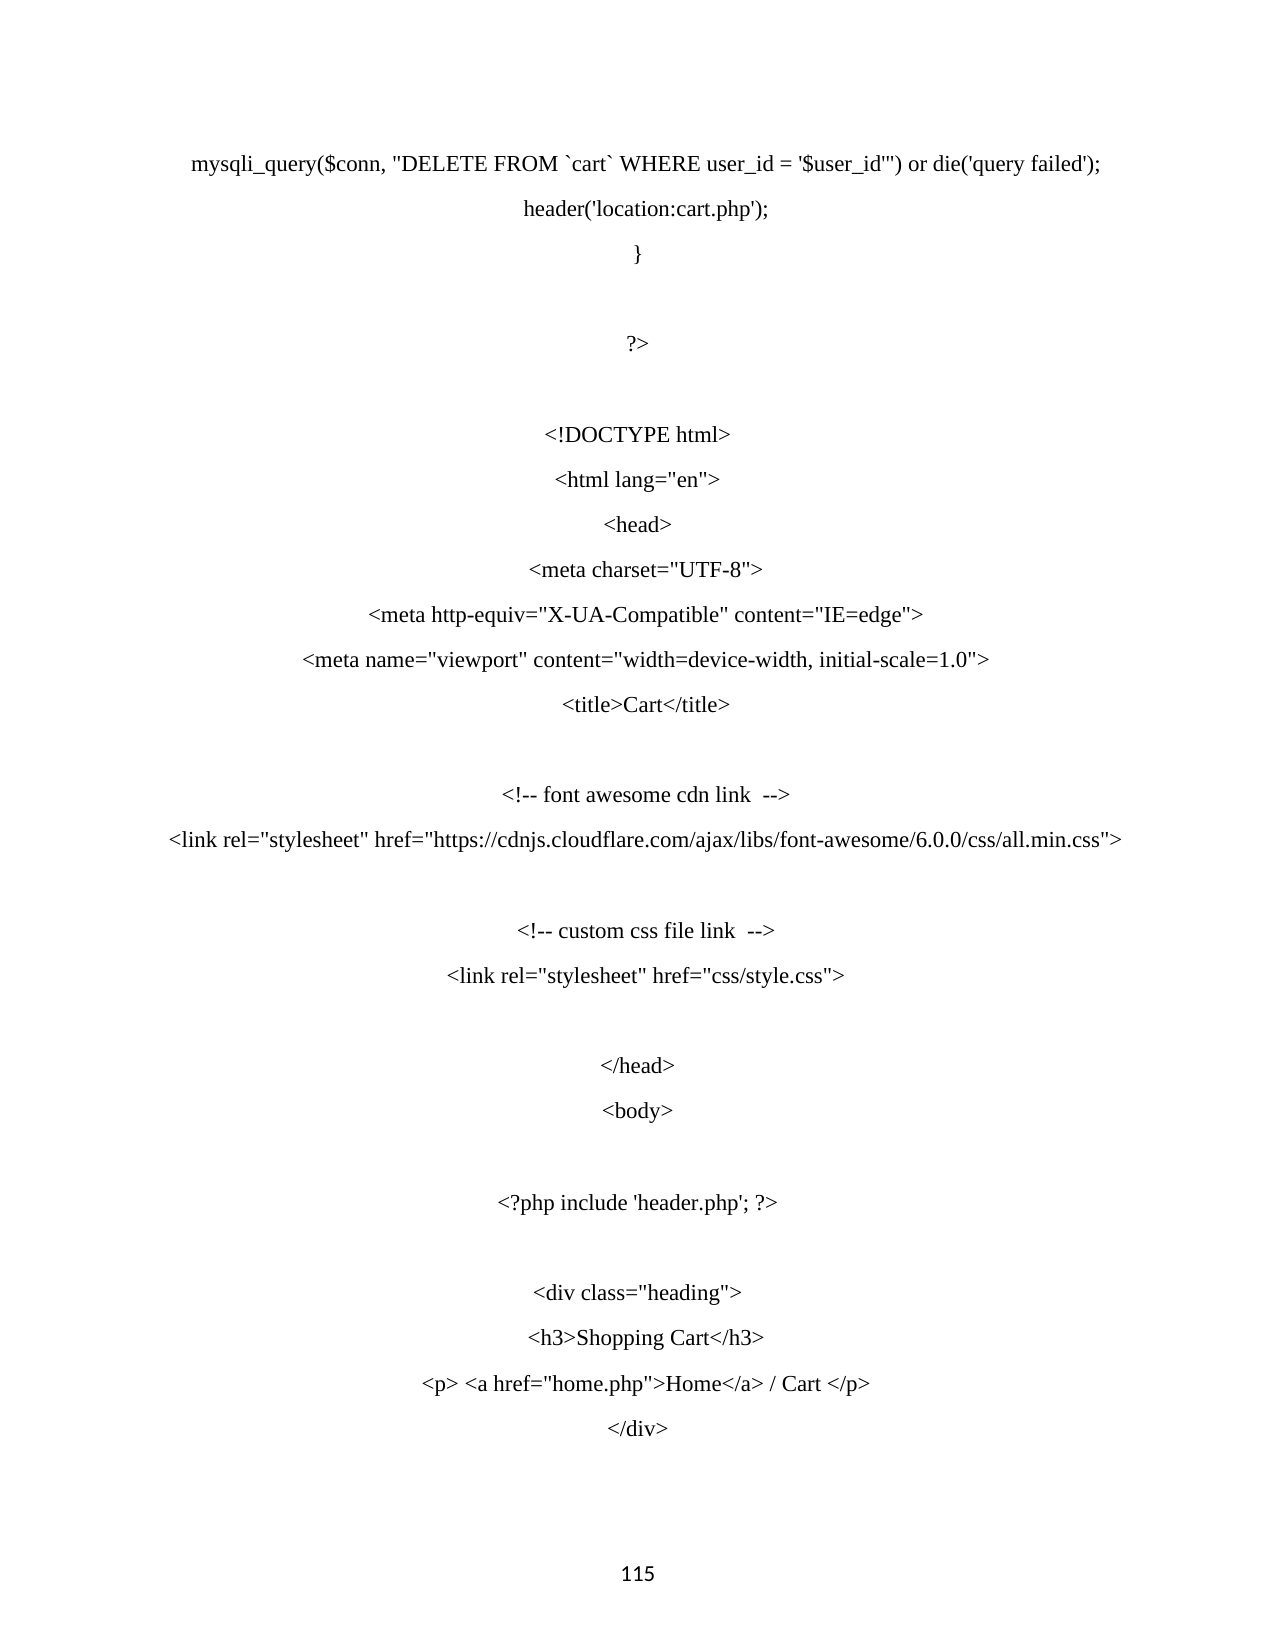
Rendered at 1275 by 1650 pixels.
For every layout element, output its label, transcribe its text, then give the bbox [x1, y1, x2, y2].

text <!DOCTYPE html> [150, 421, 1125, 447]
text <?php include 'header.php'; ?> [150, 1189, 1125, 1216]
text <link rel="stylesheet" href="https://cdnjs.cloudflare.com/ajax/libs/font-awesome/6.0.0/css/all.min.css"> [150, 827, 1125, 853]
text <link rel="stylesheet" href="css/style.css"> [150, 962, 1125, 988]
text mysqli_query($conn, "DELETE FROM `cart` WHERE user_id = '$user_id'") or die('query failed'); [150, 150, 1125, 176]
text <!-- font awesome cdn link --> [150, 781, 1125, 808]
text <p> <a href="home.php">Home</a> / Cart </p> [150, 1369, 1125, 1396]
text <head> [150, 511, 1125, 537]
text <body> [150, 1097, 1125, 1123]
text <meta http-equiv="X-UA-Compatible" content="IE=edge"> [150, 601, 1125, 627]
text </div> [150, 1415, 1125, 1441]
text <meta name="viewport" content="width=device-width, initial-scale=1.0"> [150, 646, 1125, 672]
text <div class="heading"> [150, 1279, 1125, 1306]
text } [150, 240, 1125, 267]
text <h3>Shopping Cart</h3> [150, 1324, 1125, 1351]
text </head> [150, 1052, 1125, 1078]
text <title>Cart</title> [150, 691, 1125, 718]
text header('location:cart.php'); [150, 195, 1125, 221]
text ?> [150, 330, 1125, 357]
text <!-- custom css file link --> [150, 917, 1125, 943]
text <meta charset="UTF-8"> [150, 556, 1125, 582]
text <html lang="en"> [150, 466, 1125, 492]
